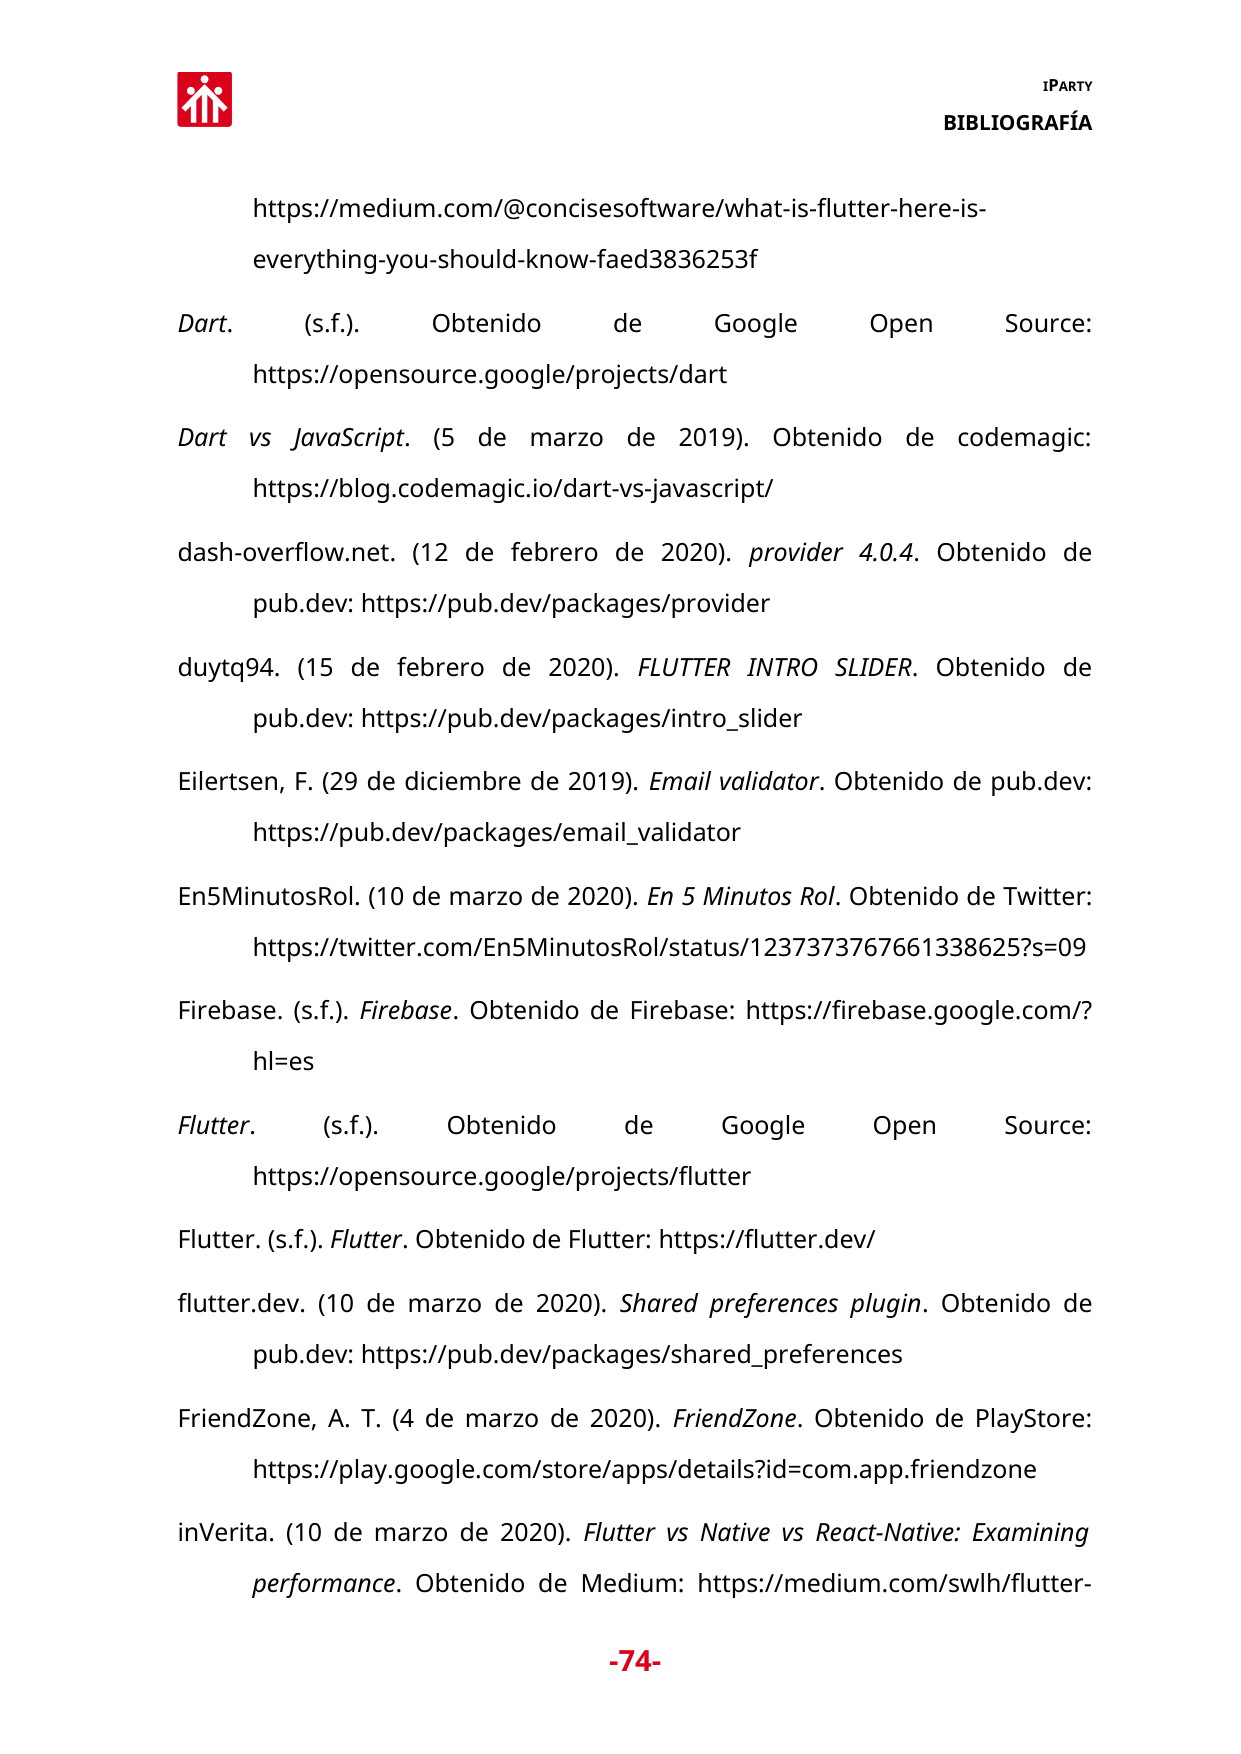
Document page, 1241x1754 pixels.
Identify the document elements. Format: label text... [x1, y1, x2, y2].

text Dart. (s.f.). Obtenido de Google Open Source: https://opensource.google/projects/dart [177, 306, 1092, 391]
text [177, 1515, 1092, 1600]
text Eilertsen, F. (29 de diciembre de 2019). Email validator. Obtenido de pub.dev: https://pub.dev/packages/email_validator [177, 764, 1092, 849]
text dash-overflow.net. (12 de febrero de 2020). provider 4.0.4. Obtenido de pub.dev: https://pub.dev/packages/provider [177, 535, 1092, 620]
text En5MinutosRol. (10 de marzo de 2020). En 5 Minutos Rol. Obtenido de Twitter: https://twitter.com/En5MinutosRol/status/1237373767661338625?s=09 [177, 878, 1092, 963]
text flutter.dev. (10 de marzo de 2020). Shared preferences plugin. Obtenido de pub.dev: https://pub.dev/packages/shared_preferences [177, 1286, 1092, 1371]
picture [177, 72, 232, 127]
text Dart vs JavaScript. (5 de marzo de 2019). Obtenido de codemagic: https://blog.codemagic.io/dart-vs-javascript/ [177, 420, 1092, 505]
text Flutter. (s.f.). Flutter. Obtenido de Flutter: https://flutter.dev/ [177, 1222, 1092, 1256]
text Firebase. (s.f.). Firebase. Obtenido de Firebase: https://firebase.google.com/?hl=es [177, 993, 1092, 1078]
text duytq94. (15 de febrero de 2020). FLUTTER INTRO SLIDER. Obtenido de pub.dev: https://pub.dev/packages/intro_slider [177, 649, 1092, 734]
text FriendZone, A. T. (4 de marzo de 2020). FriendZone. Obtenido de PlayStore: https://play.google.com/store/apps/details?id=com.app.friendzone [177, 1400, 1092, 1485]
text Flutter. (s.f.). Obtenido de Google Open Source: https://opensource.google/projects/flutter [177, 1108, 1092, 1193]
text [177, 191, 1092, 276]
